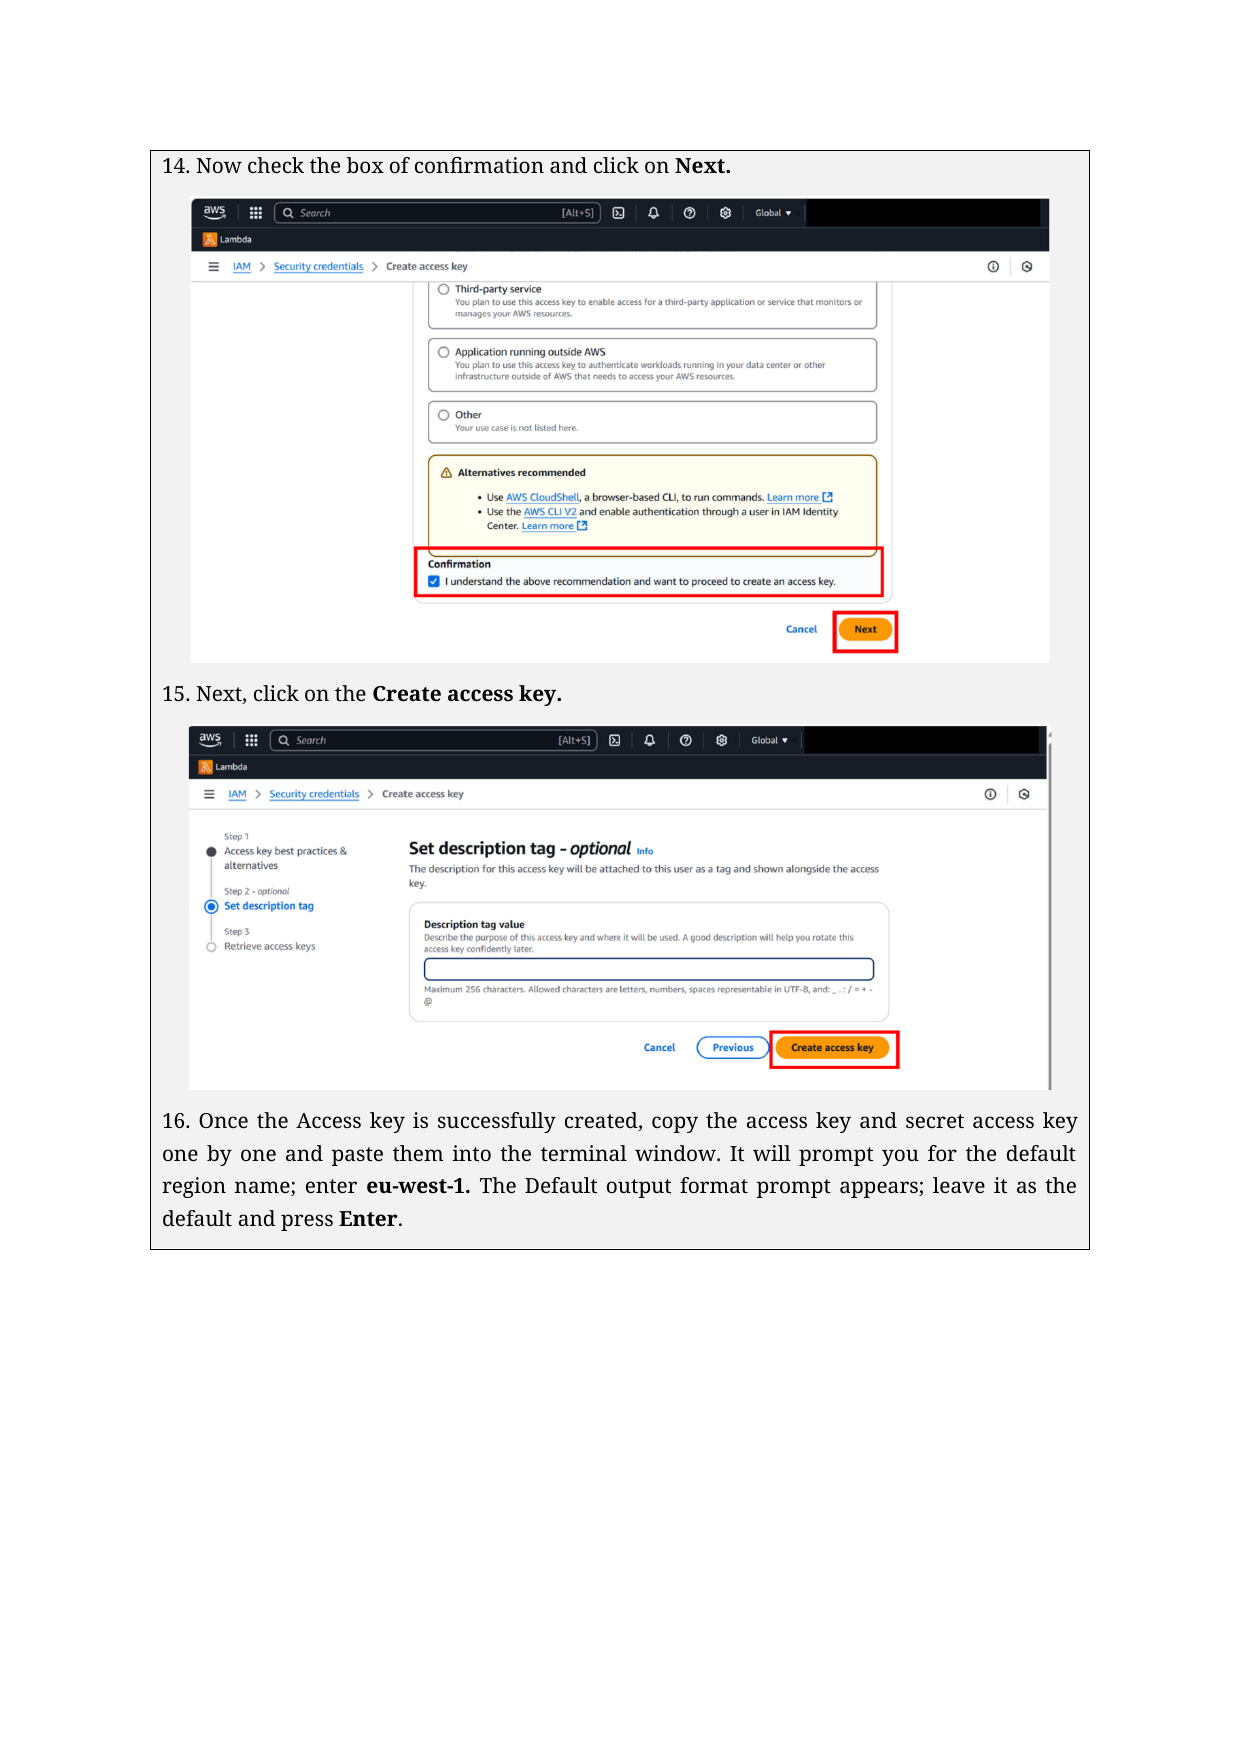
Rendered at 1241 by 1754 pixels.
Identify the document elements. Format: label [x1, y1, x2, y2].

picture [188, 724, 1052, 1090]
picture [190, 196, 1050, 663]
table_header [151, 151, 1089, 1248]
